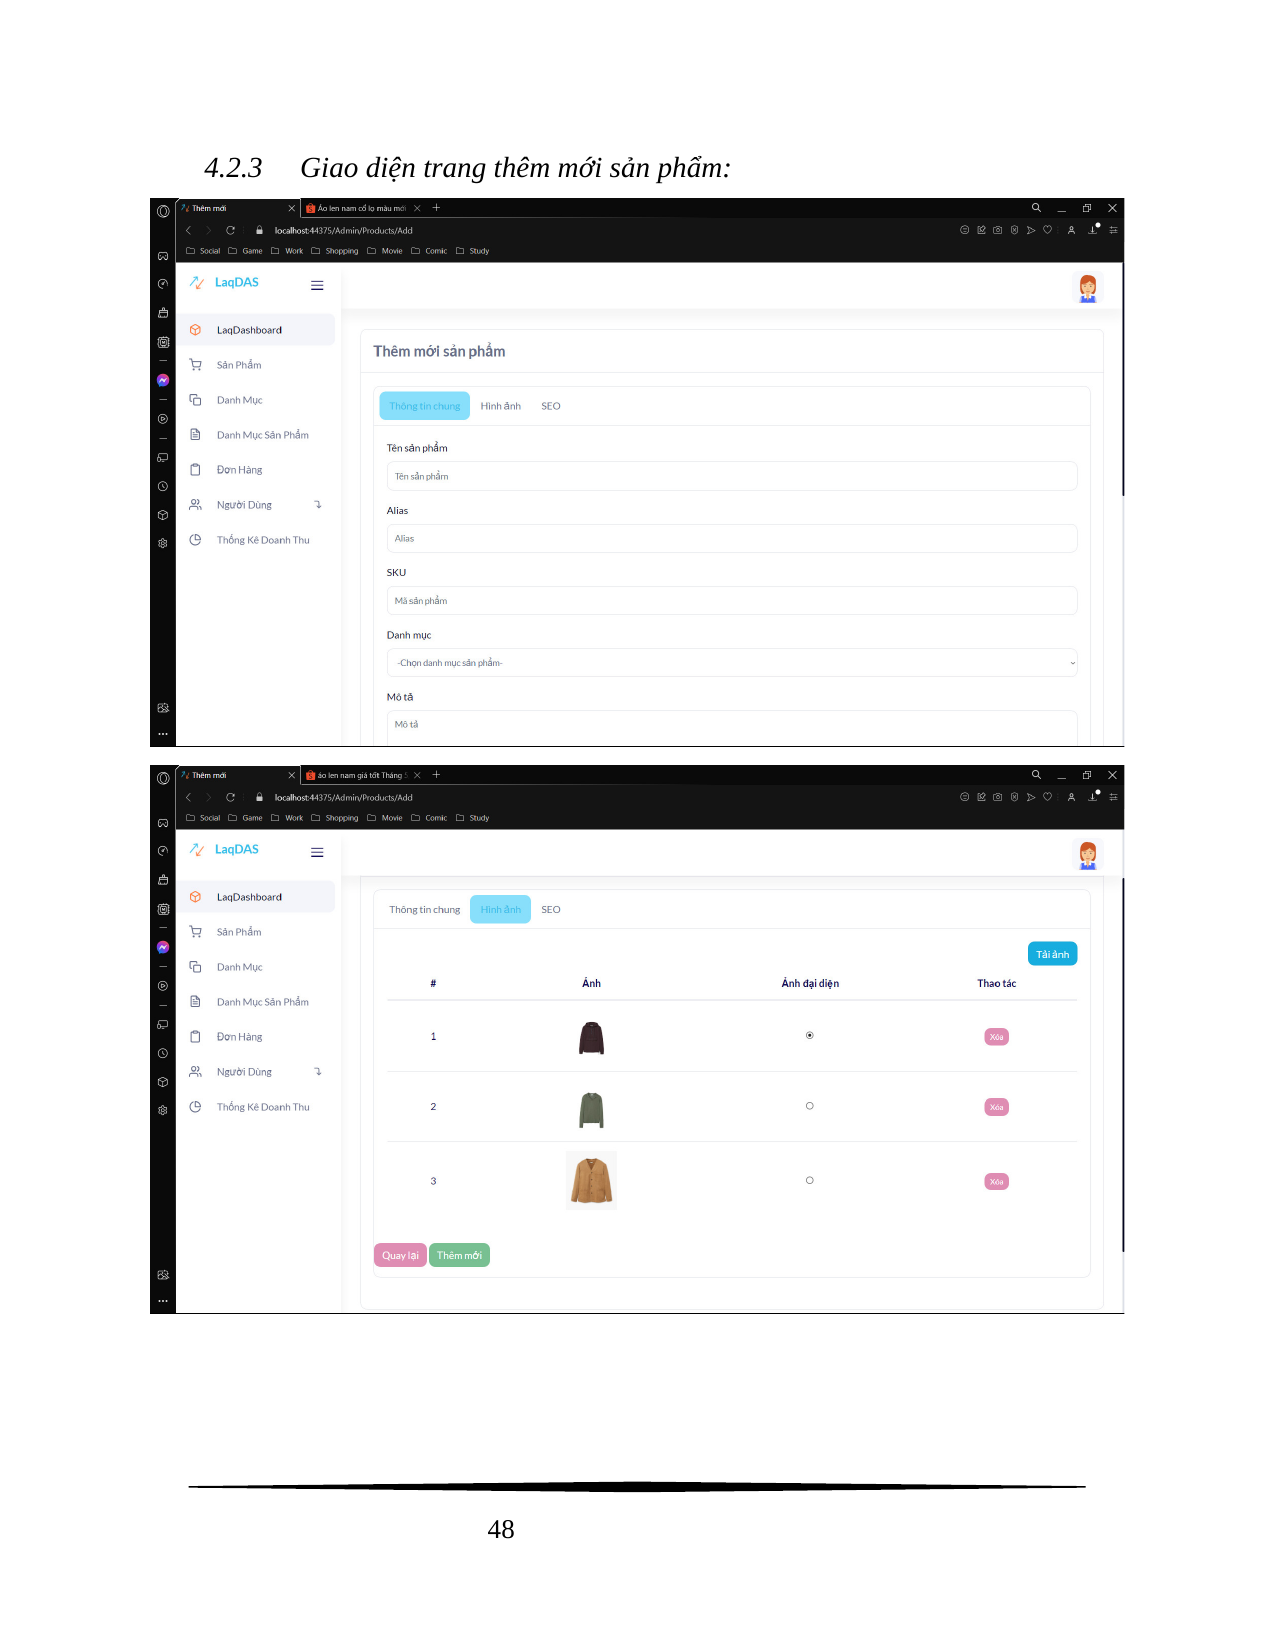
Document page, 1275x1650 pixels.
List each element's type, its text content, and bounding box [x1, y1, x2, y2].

picture [150, 198, 1125, 747]
picture [150, 765, 1125, 1314]
subtitle Giao diện trang thêm mới sản phẩm: [204, 150, 1125, 183]
